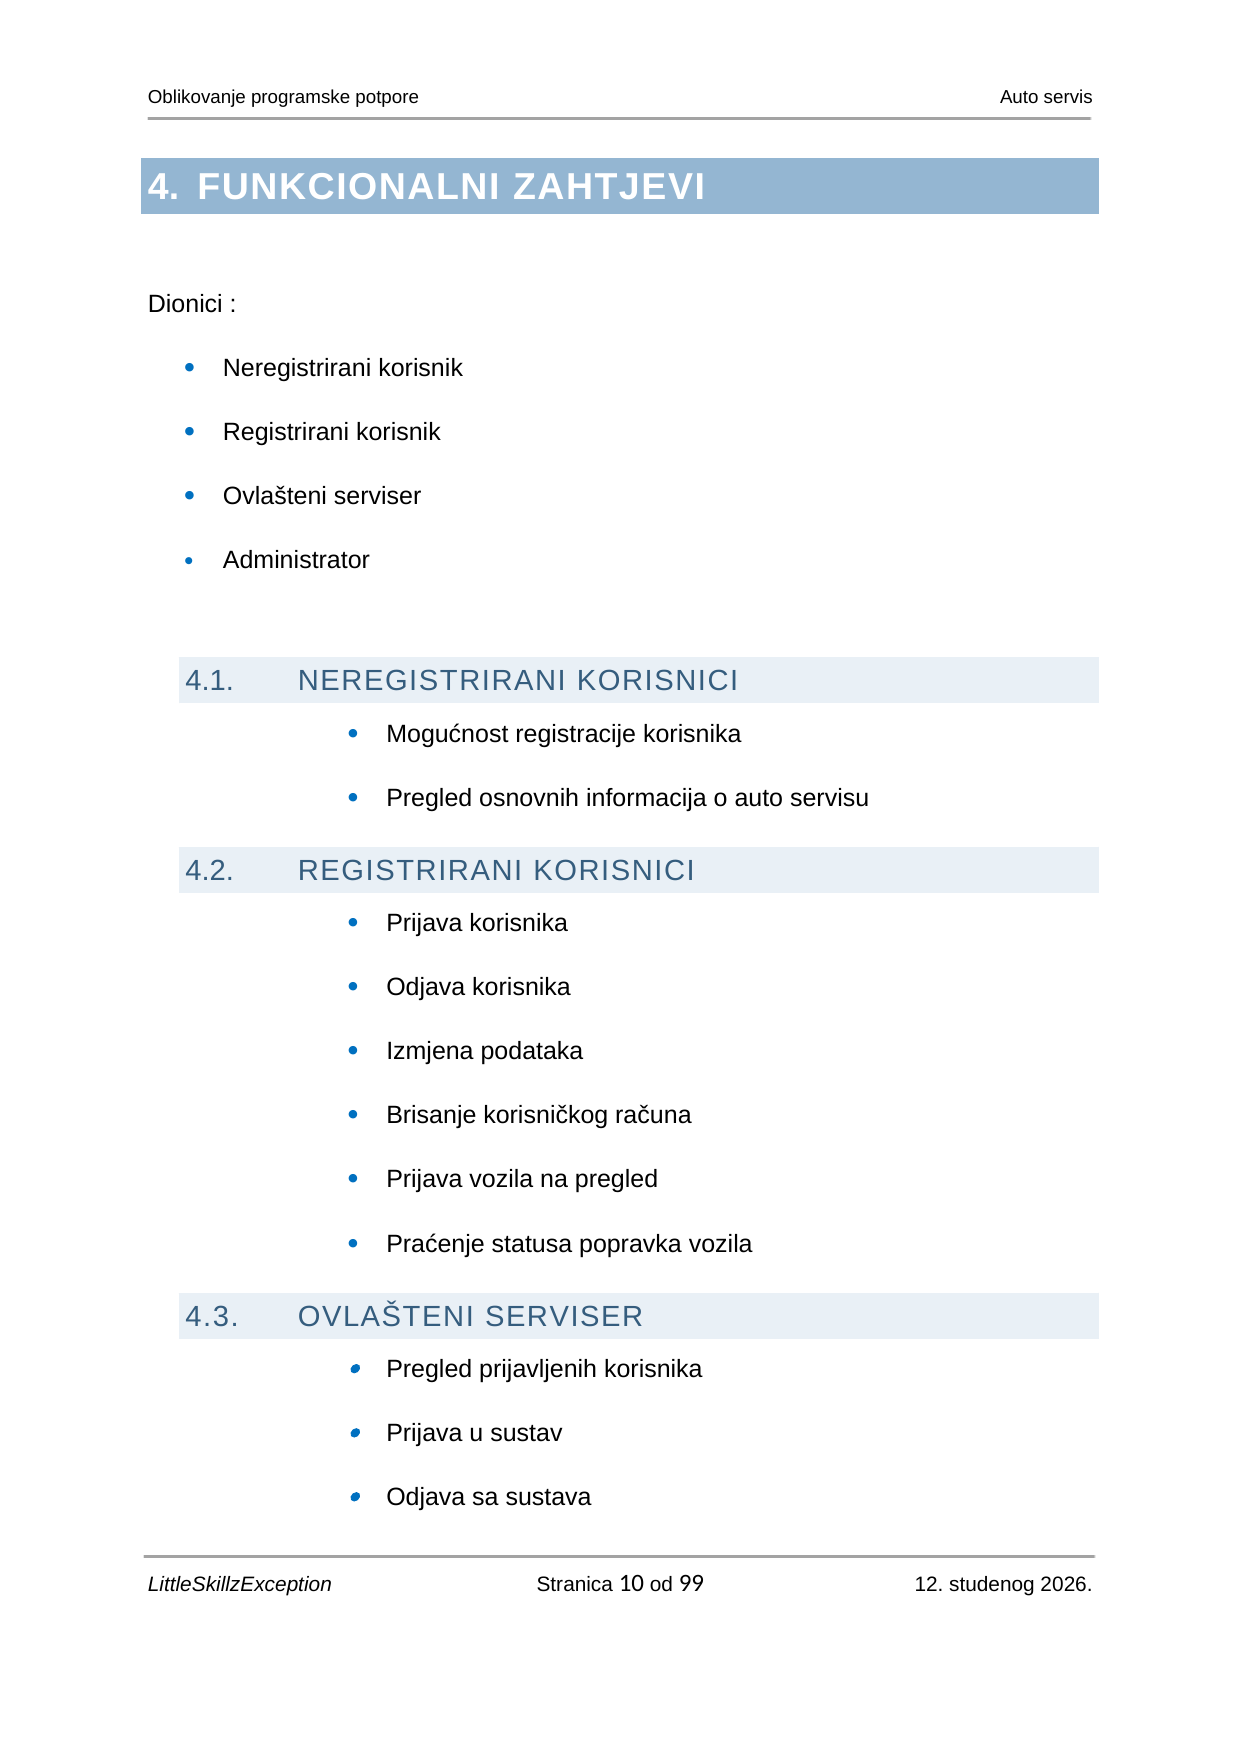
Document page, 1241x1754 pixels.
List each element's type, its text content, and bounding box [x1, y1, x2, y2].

subtitle OVLAŠTENI SERVISER [185, 1299, 1093, 1332]
list Praćenje statusa popravka vozila [348, 1228, 1093, 1257]
list Pregled osnovnih informacija o auto servisu [348, 783, 1093, 812]
list Prijava korisnika [348, 908, 1093, 937]
list Ovlašteni serviser [185, 481, 1093, 510]
list Prijava u sustav [348, 1418, 1093, 1447]
list Brisanje korisničkog računa [348, 1100, 1093, 1129]
list Mogućnost registracije korisnika [348, 719, 1093, 747]
list Izmjena podataka [348, 1036, 1093, 1065]
list Administrator [185, 545, 1093, 574]
list Prijava vozila na pregled [348, 1164, 1093, 1193]
list Neregistrirani korisnik [185, 353, 1093, 382]
subtitle NEREGISTRIRANI KORISNICI [185, 664, 1093, 697]
subtitle Funkcionalni zahtjevi [148, 164, 1093, 207]
list Pregled prijavljenih korisnika [348, 1354, 1093, 1383]
list Odjava korisnika [348, 972, 1093, 1001]
list Odjava sa sustava [348, 1482, 1093, 1511]
list Registrirani korisnik [185, 417, 1093, 446]
text Dionici : [148, 246, 1093, 317]
subtitle REGISTRIRANI KORISNICI [185, 853, 1093, 887]
